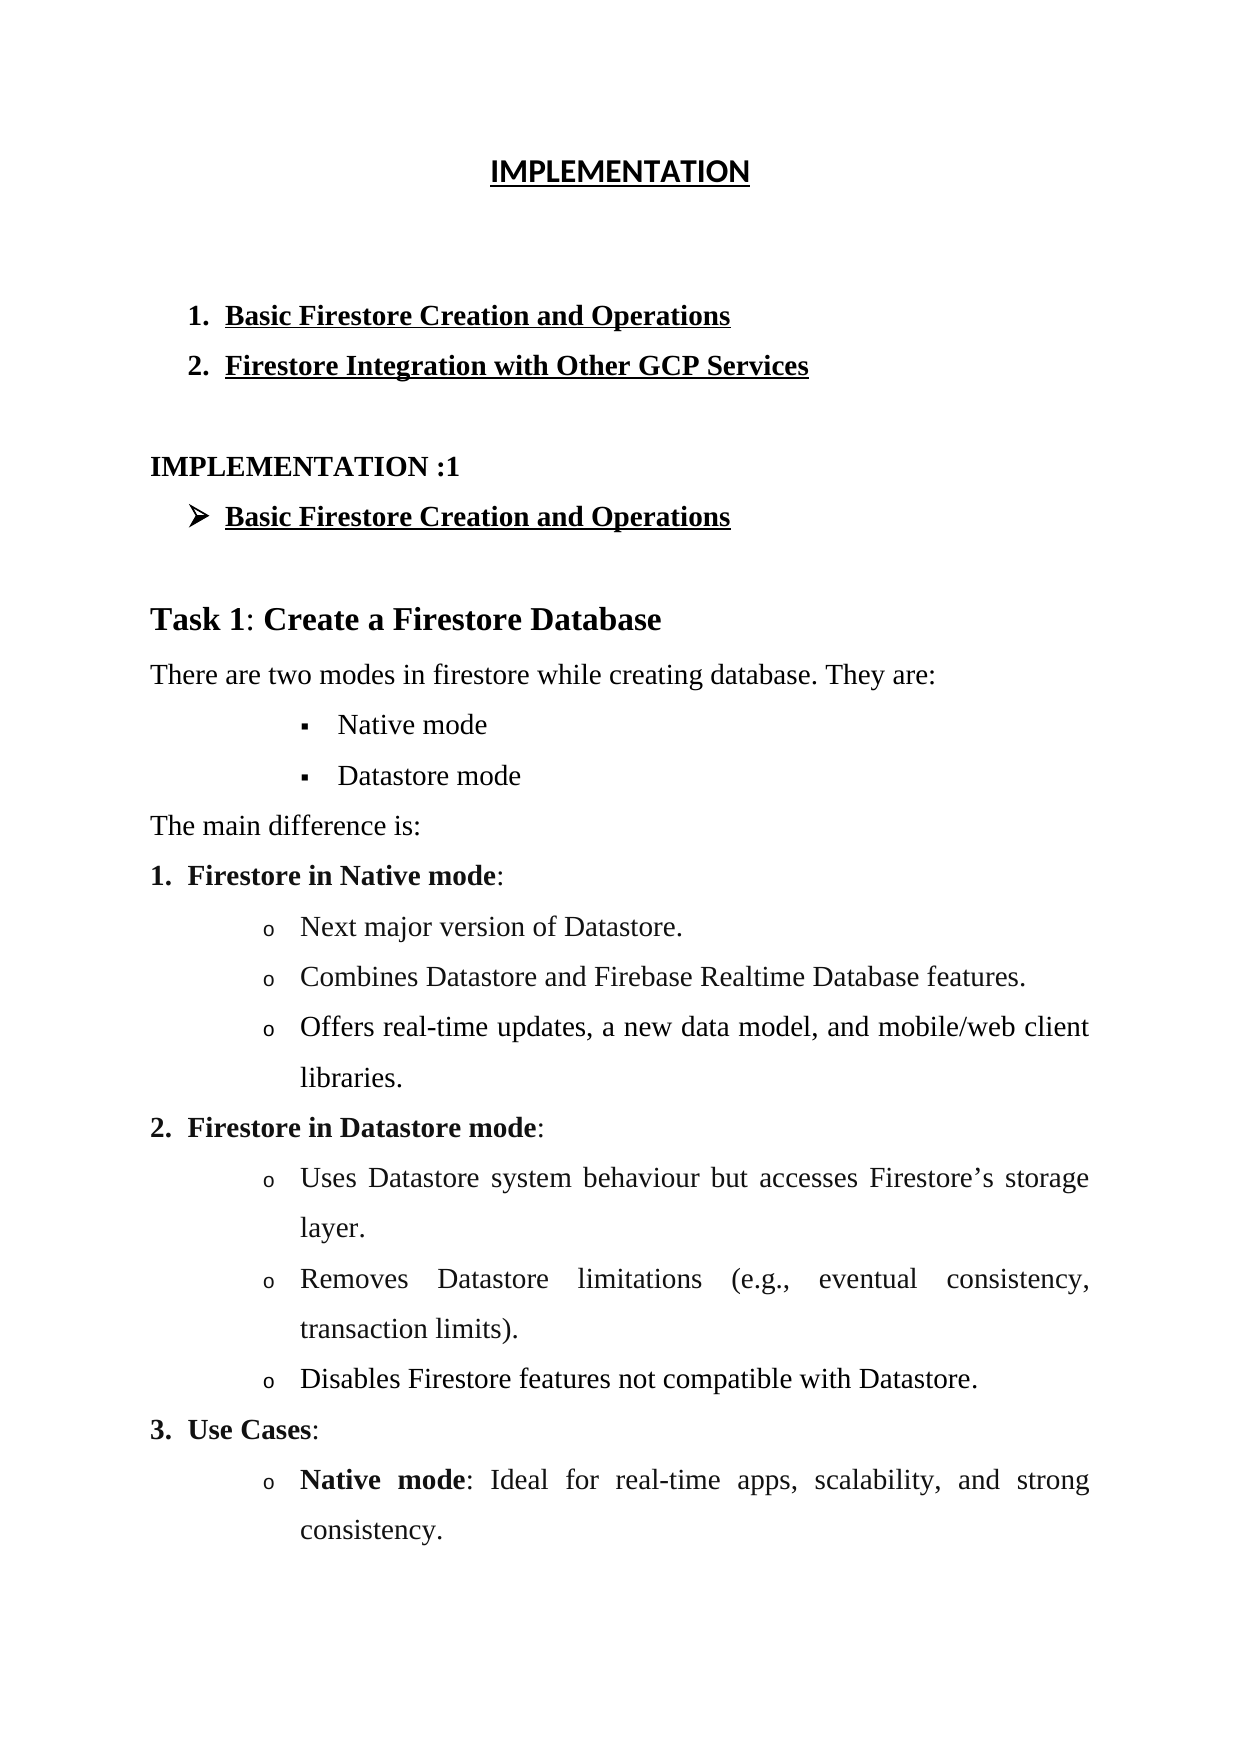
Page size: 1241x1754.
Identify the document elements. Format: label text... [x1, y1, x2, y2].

list Firestore in Datastore mode: [150, 1110, 1090, 1143]
list Disables Firestore features not compatible with Datastore. [262, 1362, 1090, 1395]
list Next major version of Datastore. [262, 909, 1090, 942]
text IMPLEMENTATION [150, 150, 1090, 191]
list Firestore Integration with Other GCP Services [187, 348, 1090, 382]
text There are two modes in firestore while creating database. They are: [150, 657, 1090, 691]
list Native mode: Ideal for real-time apps, scalability, and strong consistency. [262, 1462, 1090, 1546]
list Use Cases: [150, 1412, 1090, 1445]
list Basic Firestore Creation and Operations [187, 298, 1090, 331]
list Native mode [300, 707, 1090, 741]
list Offers real-time updates, a new data model, and mobile/web client libraries. [262, 1009, 1090, 1093]
text The main difference is: [150, 808, 1090, 842]
list Datastore mode [300, 758, 1090, 791]
text Task 1: Create a Firestore Database [150, 600, 1090, 638]
list Combines Datastore and Firebase Realtime Database features. [262, 959, 1090, 993]
list Firestore in Native mode: [150, 858, 1090, 892]
list Basic Firestore Creation and Operations [187, 499, 1090, 533]
text IMPLEMENTATION :1 [150, 449, 1090, 482]
list Uses Datastore system behaviour but accesses Firestore’s storage layer. [262, 1160, 1090, 1244]
list Removes Datastore limitations (e.g., eventual consistency, transaction limits). [262, 1261, 1090, 1345]
